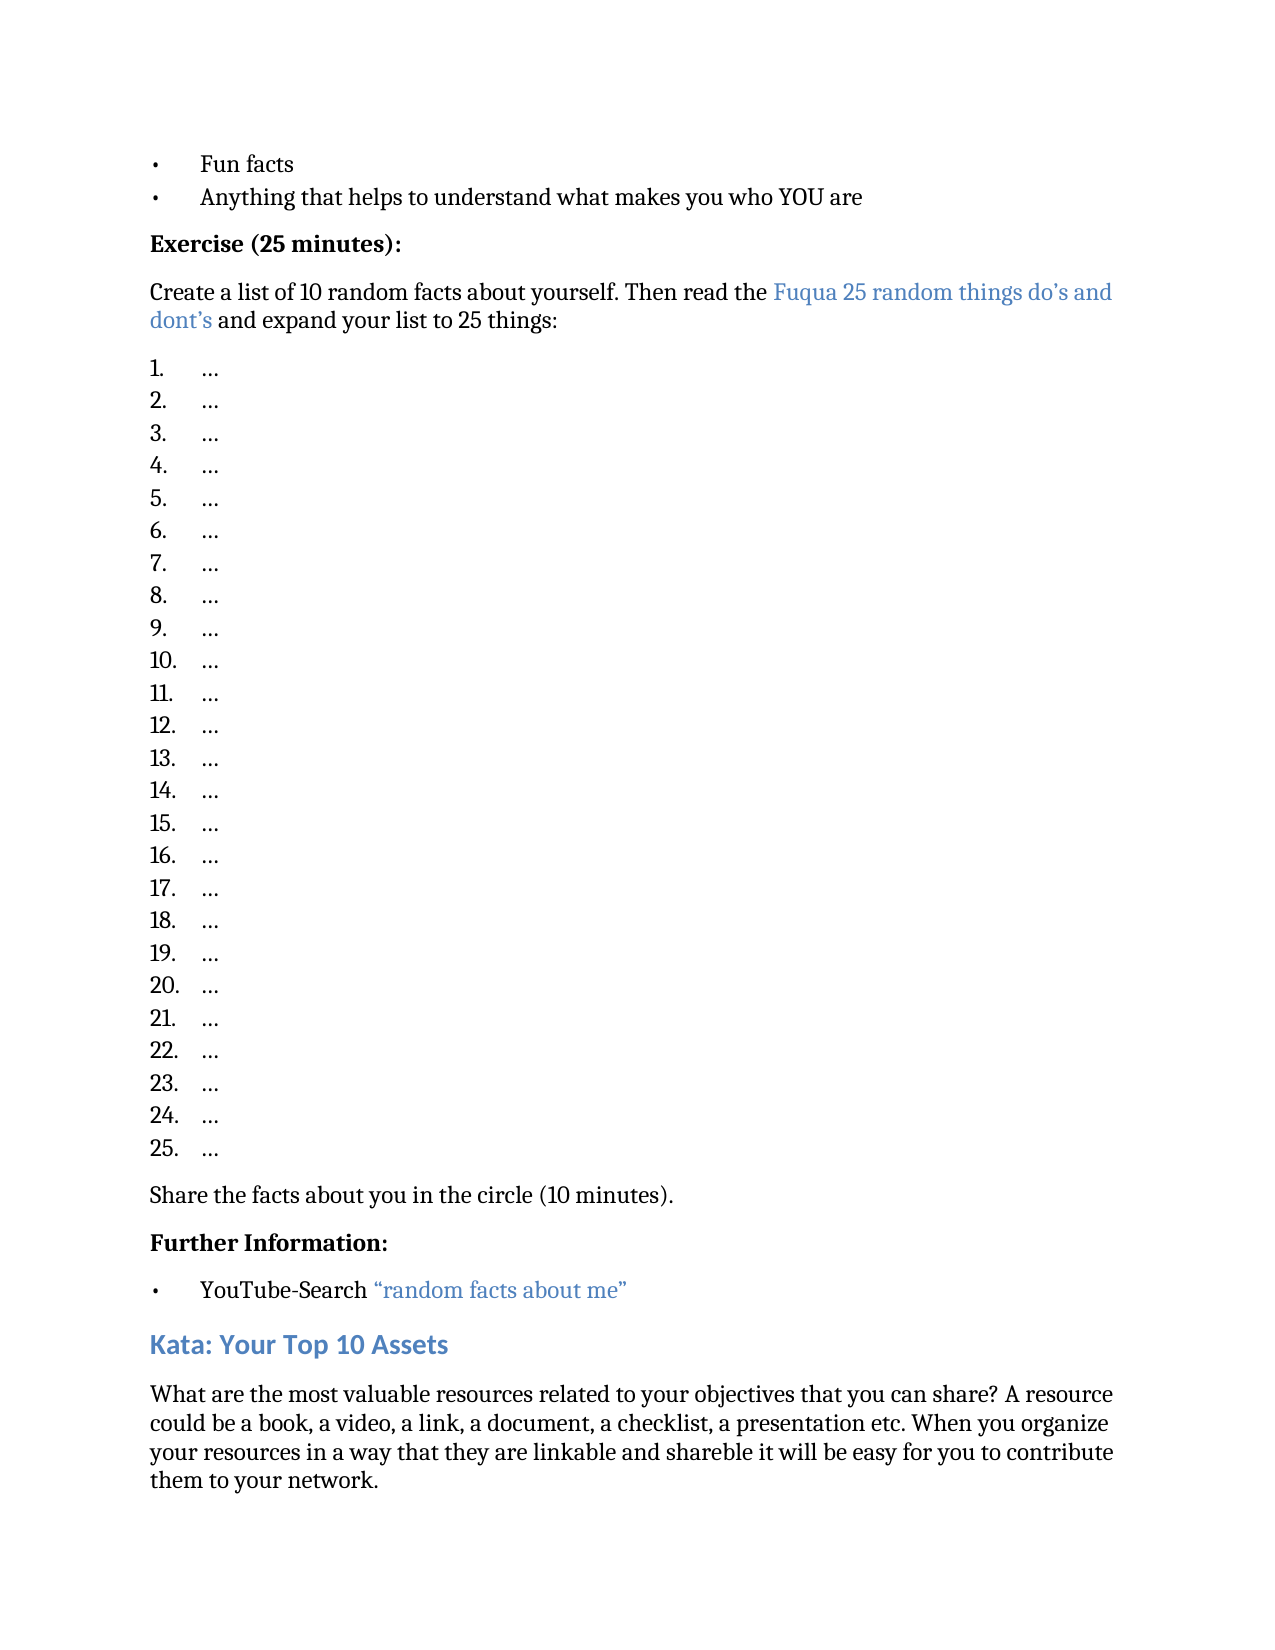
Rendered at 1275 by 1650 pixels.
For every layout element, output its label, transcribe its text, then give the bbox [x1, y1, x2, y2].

list … [150, 971, 1125, 1000]
list … [150, 906, 1125, 935]
list … [150, 419, 1125, 447]
list … [150, 549, 1125, 577]
list … [150, 874, 1125, 902]
list … [150, 1101, 1125, 1130]
list … [150, 451, 1125, 480]
list … [150, 646, 1125, 675]
text Create a list of 10 random facts about yourself. Then read the Fuqua 25 random things do’s and dont’s and expand your list to 25 things: [150, 277, 1125, 335]
subtitle Kata: Your Top 10 Assets [150, 1326, 1125, 1361]
list … [150, 744, 1125, 772]
list … [150, 1036, 1125, 1065]
list … [150, 614, 1125, 642]
list … [150, 809, 1125, 837]
list … [150, 1134, 1125, 1162]
list … [150, 679, 1125, 707]
list … [150, 581, 1125, 610]
list … [150, 354, 1125, 382]
list YouTube-Search “random facts about me” [150, 1276, 1125, 1305]
list Fun facts [150, 150, 1125, 179]
list … [150, 1004, 1125, 1032]
list … [150, 386, 1125, 415]
list … [150, 1069, 1125, 1097]
text Share the facts about you in the circle (10 minutes). [150, 1181, 1125, 1210]
list … [150, 711, 1125, 740]
text What are the most valuable resources related to your objectives that you can share? A resource could be a book, a video, a link, a document, a checklist, a presentation etc. When you organize your resources in a way that they are linkable and shareble it will be easy for you to contribute them to your network. [150, 1380, 1125, 1495]
list … [150, 484, 1125, 512]
list … [150, 841, 1125, 870]
list … [150, 516, 1125, 545]
text Further Information: [150, 1229, 1125, 1257]
list Anything that helps to understand what makes you who YOU are [150, 182, 1125, 211]
list … [150, 939, 1125, 967]
list … [150, 776, 1125, 805]
text Exercise (25 minutes): [150, 230, 1125, 259]
